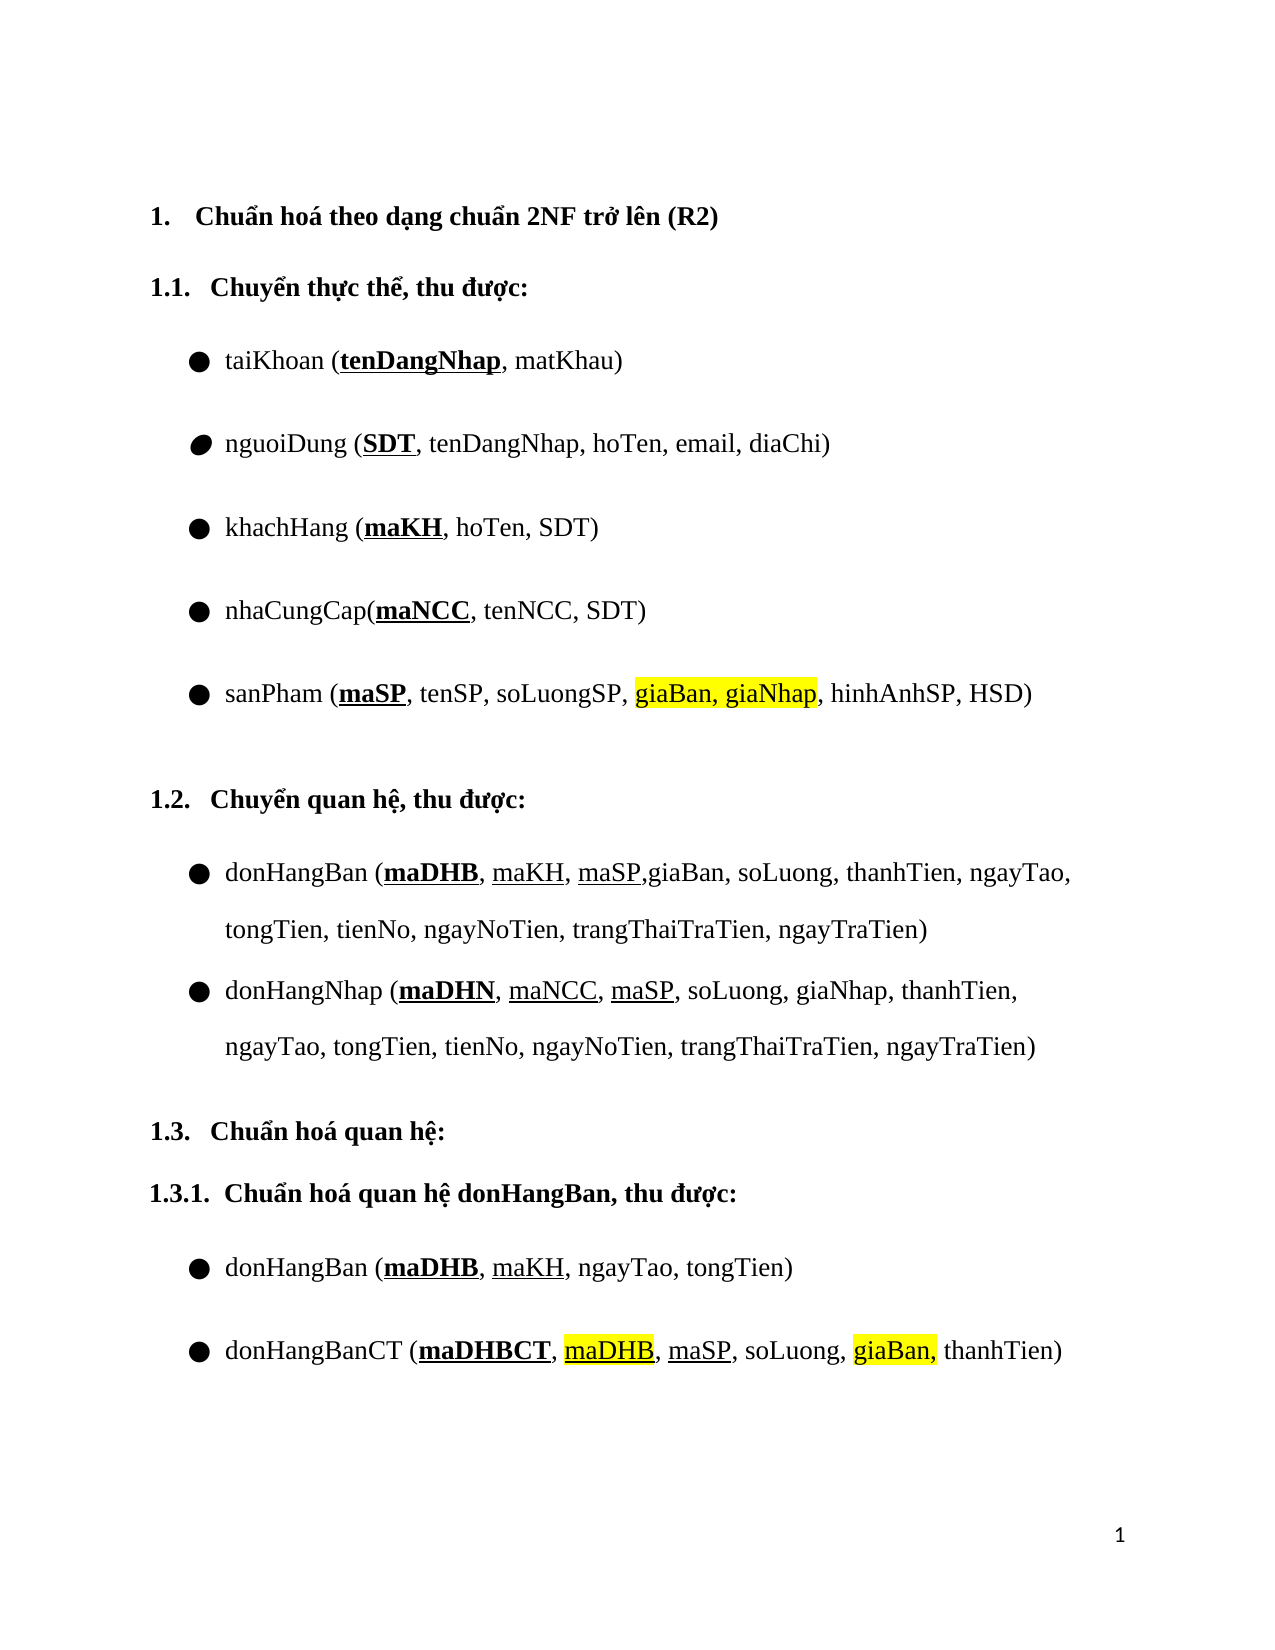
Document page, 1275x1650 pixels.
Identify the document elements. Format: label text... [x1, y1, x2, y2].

list nhaCungCap(maNCC, tenNCC, SDT) [187, 579, 1125, 635]
list sanPham (maSP, tenSP, soLuongSP, giaBan, giaNhap, hinhAnhSP, HSD) [187, 662, 1125, 718]
subtitle Chuẩn hoá quan hệ: [150, 1115, 1125, 1146]
subtitle Chuyển quan hệ, thu được: [150, 783, 1125, 814]
subtitle Chuyển thực thể, thu được: [150, 271, 1125, 302]
list nguoiDung (SDT, tenDangNhap, hoTen, email, diaChi) [187, 413, 1125, 468]
subtitle Chuẩn hoá quan hệ donHangBan, thu được: [149, 1177, 1125, 1208]
list khachHang (maKH, hoTen, SDT) [187, 496, 1125, 552]
list donHangBan (maDHB, maKH, maSP,giaBan, soLuong, thanhTien, ngayTao, tongTien, tienNo, ngayNoTien, trangThaiTraTien, ngayTraTien) [187, 842, 1125, 944]
list donHangBanCT (maDHBCT, maDHB, maSP, soLuong, giaBan, thanhTien) [187, 1319, 1125, 1375]
subtitle Chuẩn hoá theo dạng chuẩn 2NF trở lên (R2) [150, 200, 1125, 231]
list donHangNhap (maDHN, maNCC, maSP, soLuong, giaNhap, thanhTien, ngayTao, tongTien, tienNo, ngayNoTien, trangThaiTraTien, ngayTraTien) [187, 959, 1125, 1062]
list donHangBan (maDHB, maKH, ngayTao, tongTien) [187, 1236, 1125, 1291]
list taiKhoan (tenDangNhap, matKhau) [187, 329, 1125, 385]
